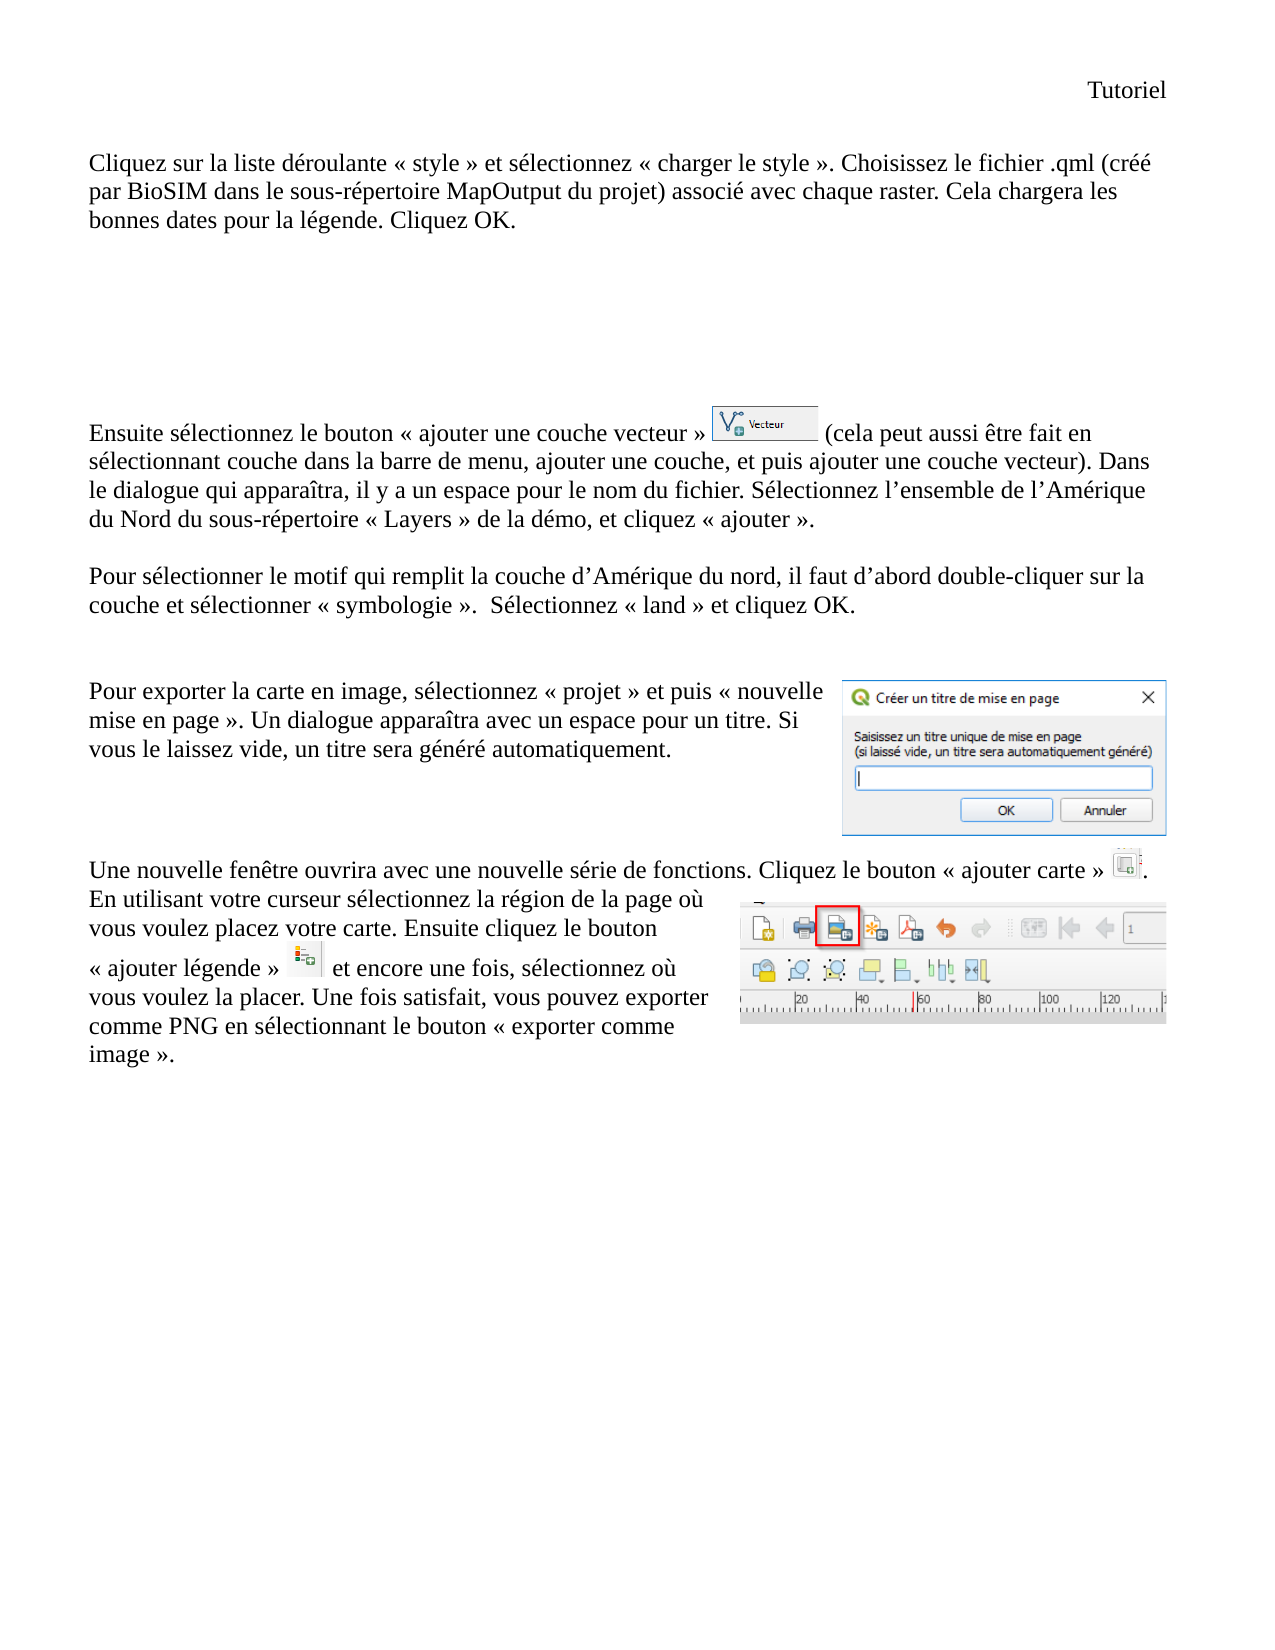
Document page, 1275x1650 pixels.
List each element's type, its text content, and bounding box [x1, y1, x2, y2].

text Pour exporter la carte image, sélectionnez « projet » et puis « nouvelle mise en page ». Un dialogue apparaîtra avec un espace pour un titre. Si vous le laissez vide, un titre sera généré automatiquement. [89, 676, 1167, 763]
text Une nouvelle fenêtre ouvrira avec une série de fonctions. Cliquez le bouton « ajouter carte » . En utilisant votre curseur sélectionnez la région de la page où vous voulez placez votre carte. Ensuite cliquez le bouton « ajouter légende » et encore une fois, sélectionnez où vous voulez la placer. Une fois satisfait, vous pouvez exporter comme PNG en sélectionnant le bouton « exporter comme image ». [89, 849, 1167, 1068]
text Cliquez sur la liste déroulante « style » et sélectionnez « charger le style ». Choisissez le fichier .qml (créé par BioSIM dans le sous-répertoire MapOutput du projet) associé avec chaque raster. Cela chargera les bonnes dates pour la légende. Cliquez OK. [89, 148, 1167, 234]
picture [740, 902, 1167, 1024]
text Pour sélectionner le motif qui remplit la couche d’Amérique du nord, il faut d’abord double-cliquer sur la couche et sélectionner « symbologie ». Sélectionnez « land » et cliquez OK. [89, 561, 1167, 619]
picture [286, 941, 325, 977]
text Ensuite sélectionnez le bouton « ajouter une couche vecteur » (cela peut aussi être fait en sélectionnant couche dans la barre de menu, ajouter une couche, et puis ajouter une couche vecteur). Dans le dialogue qui apparaîtra, il y a un espace pour le nom du fichier. Sélectionnez l’ensemble de l’Amérique du Nord du sous-répertoire « » de la démo, et cliquez « ajouter ». [89, 406, 1167, 533]
picture [842, 680, 1167, 836]
picture [712, 406, 819, 441]
picture [1110, 848, 1142, 879]
